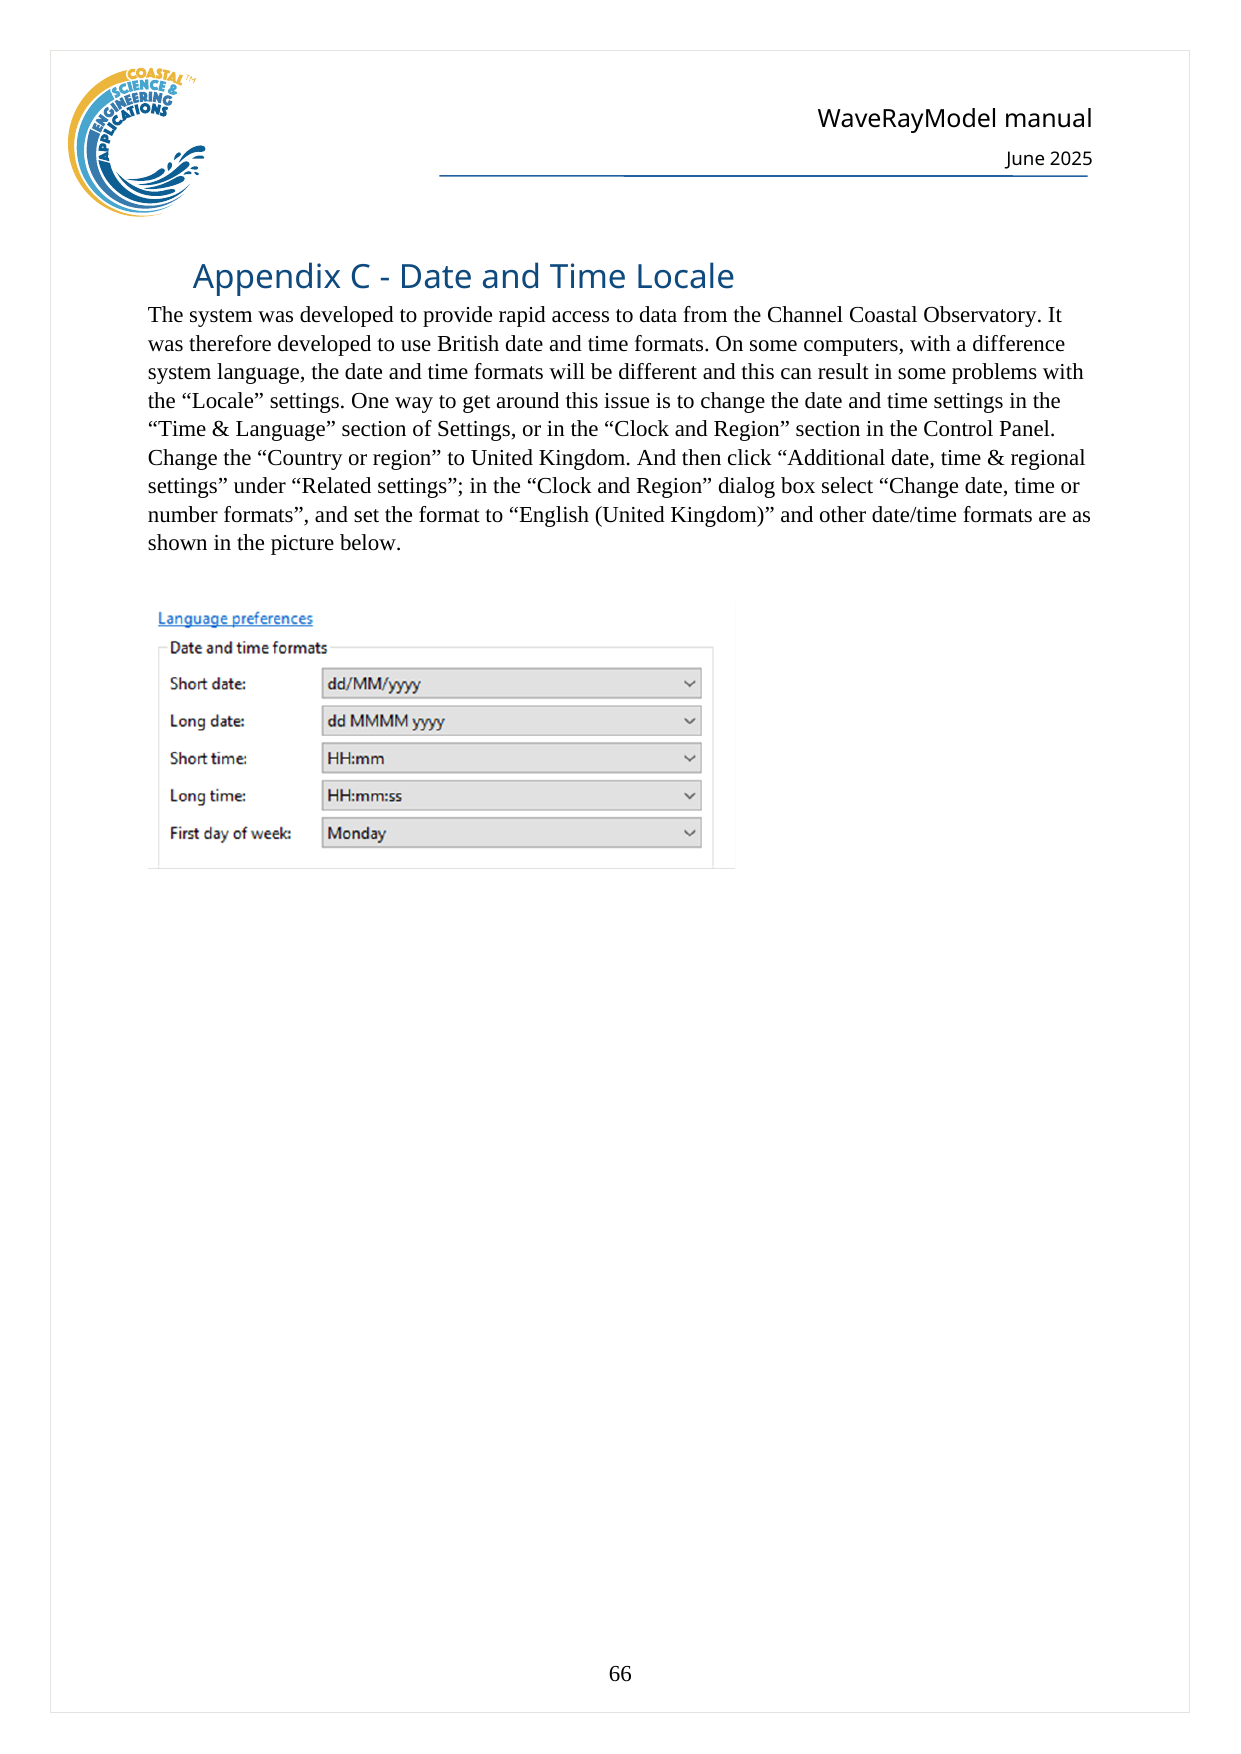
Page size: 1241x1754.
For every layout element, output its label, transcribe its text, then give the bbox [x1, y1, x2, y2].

text The system was developed to provide rapid access to data from the Channel Coastal Observatory. It was therefore developed to use British date and time formats. On some computers, with a difference system language, the date and time formats will be different and this can result in some problems with the “Locale” settings. One way to get around this issue is to change the date and time settings in the “Time & Language” section of Settings, or in the “Clock and Region” section in the Control Panel. Change the “Country or region” to United Kingdom. And then click “Additional date, time & regional settings” under “Related settings”; in the “Clock and Region” dialog box select “Change date, time or number formats”, and set the format to “English (United Kingdom)” and other date/time formats are as shown in the picture below. [148, 302, 1093, 555]
subtitle Appendix C - Date and Time Locale [193, 253, 1093, 298]
picture [147, 602, 735, 869]
